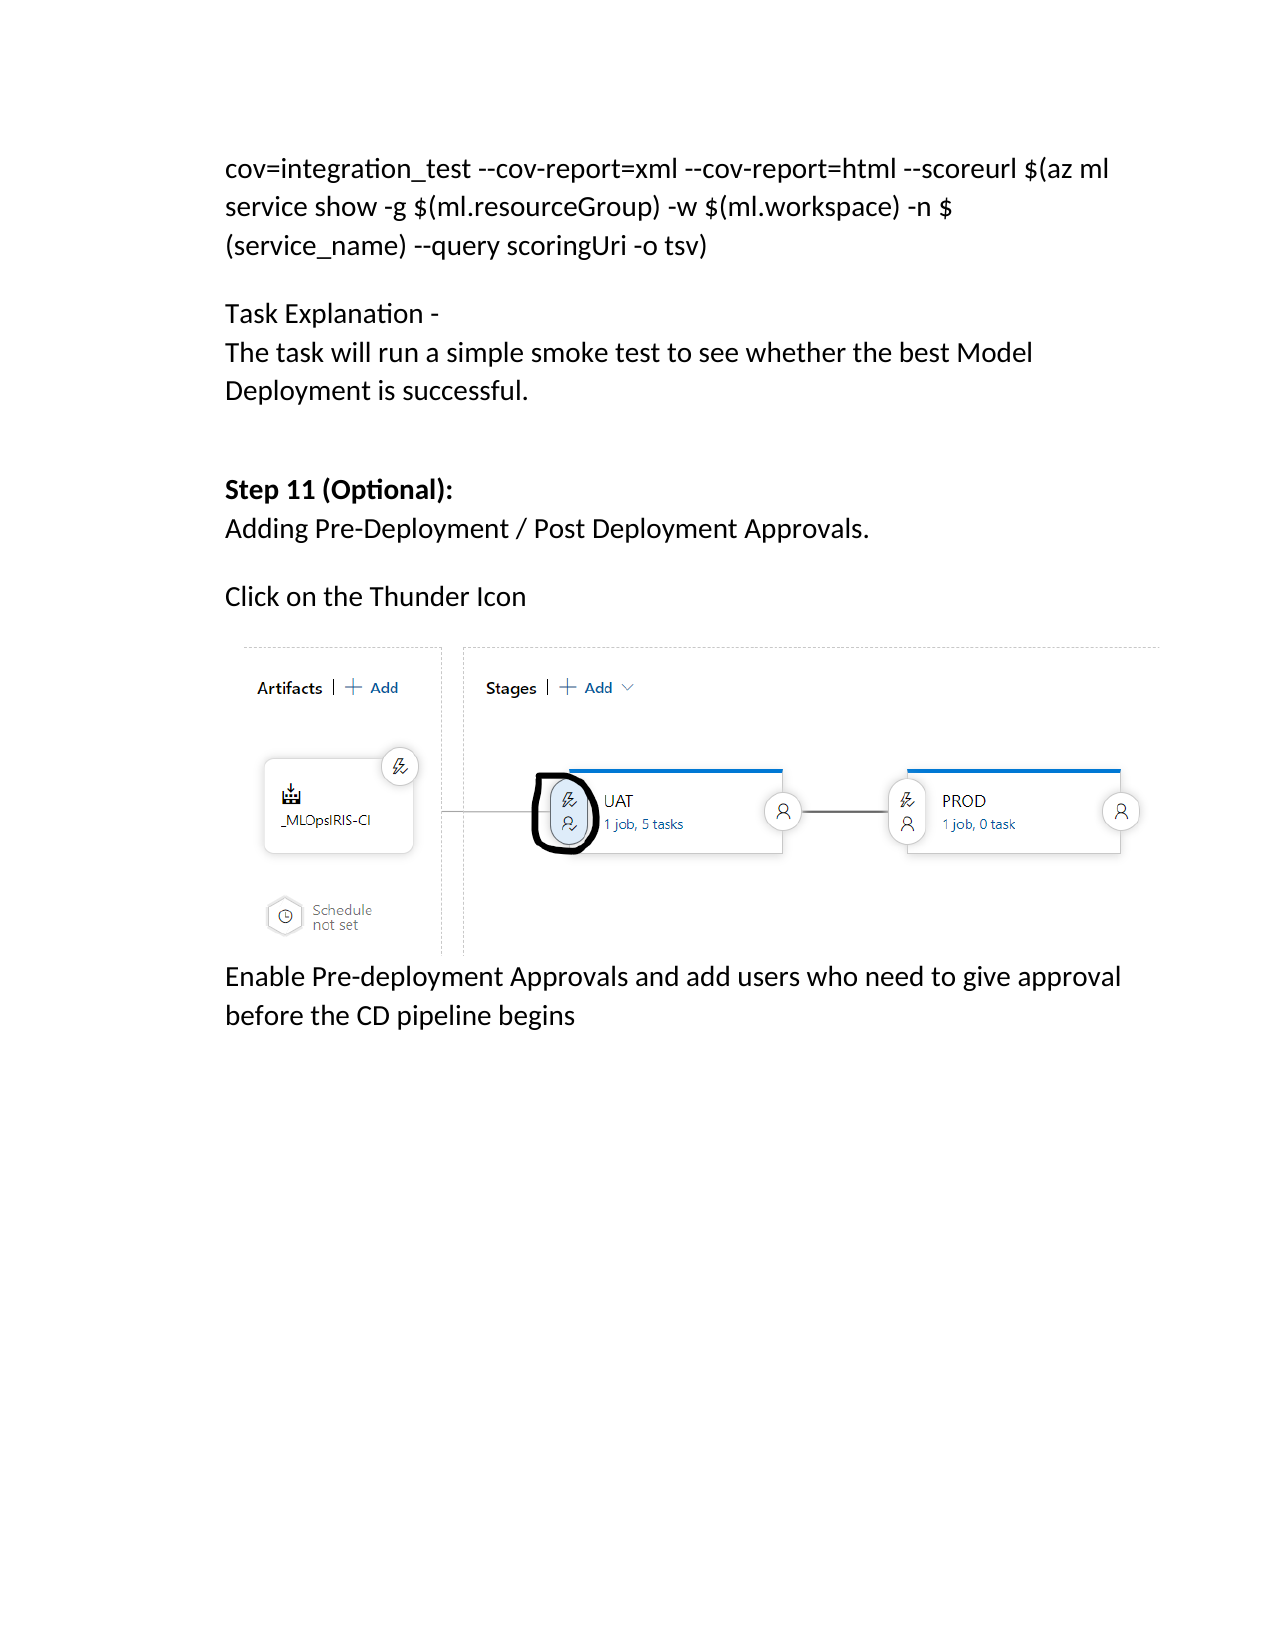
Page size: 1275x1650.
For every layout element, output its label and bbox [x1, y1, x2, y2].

list [187, 150, 1125, 1032]
